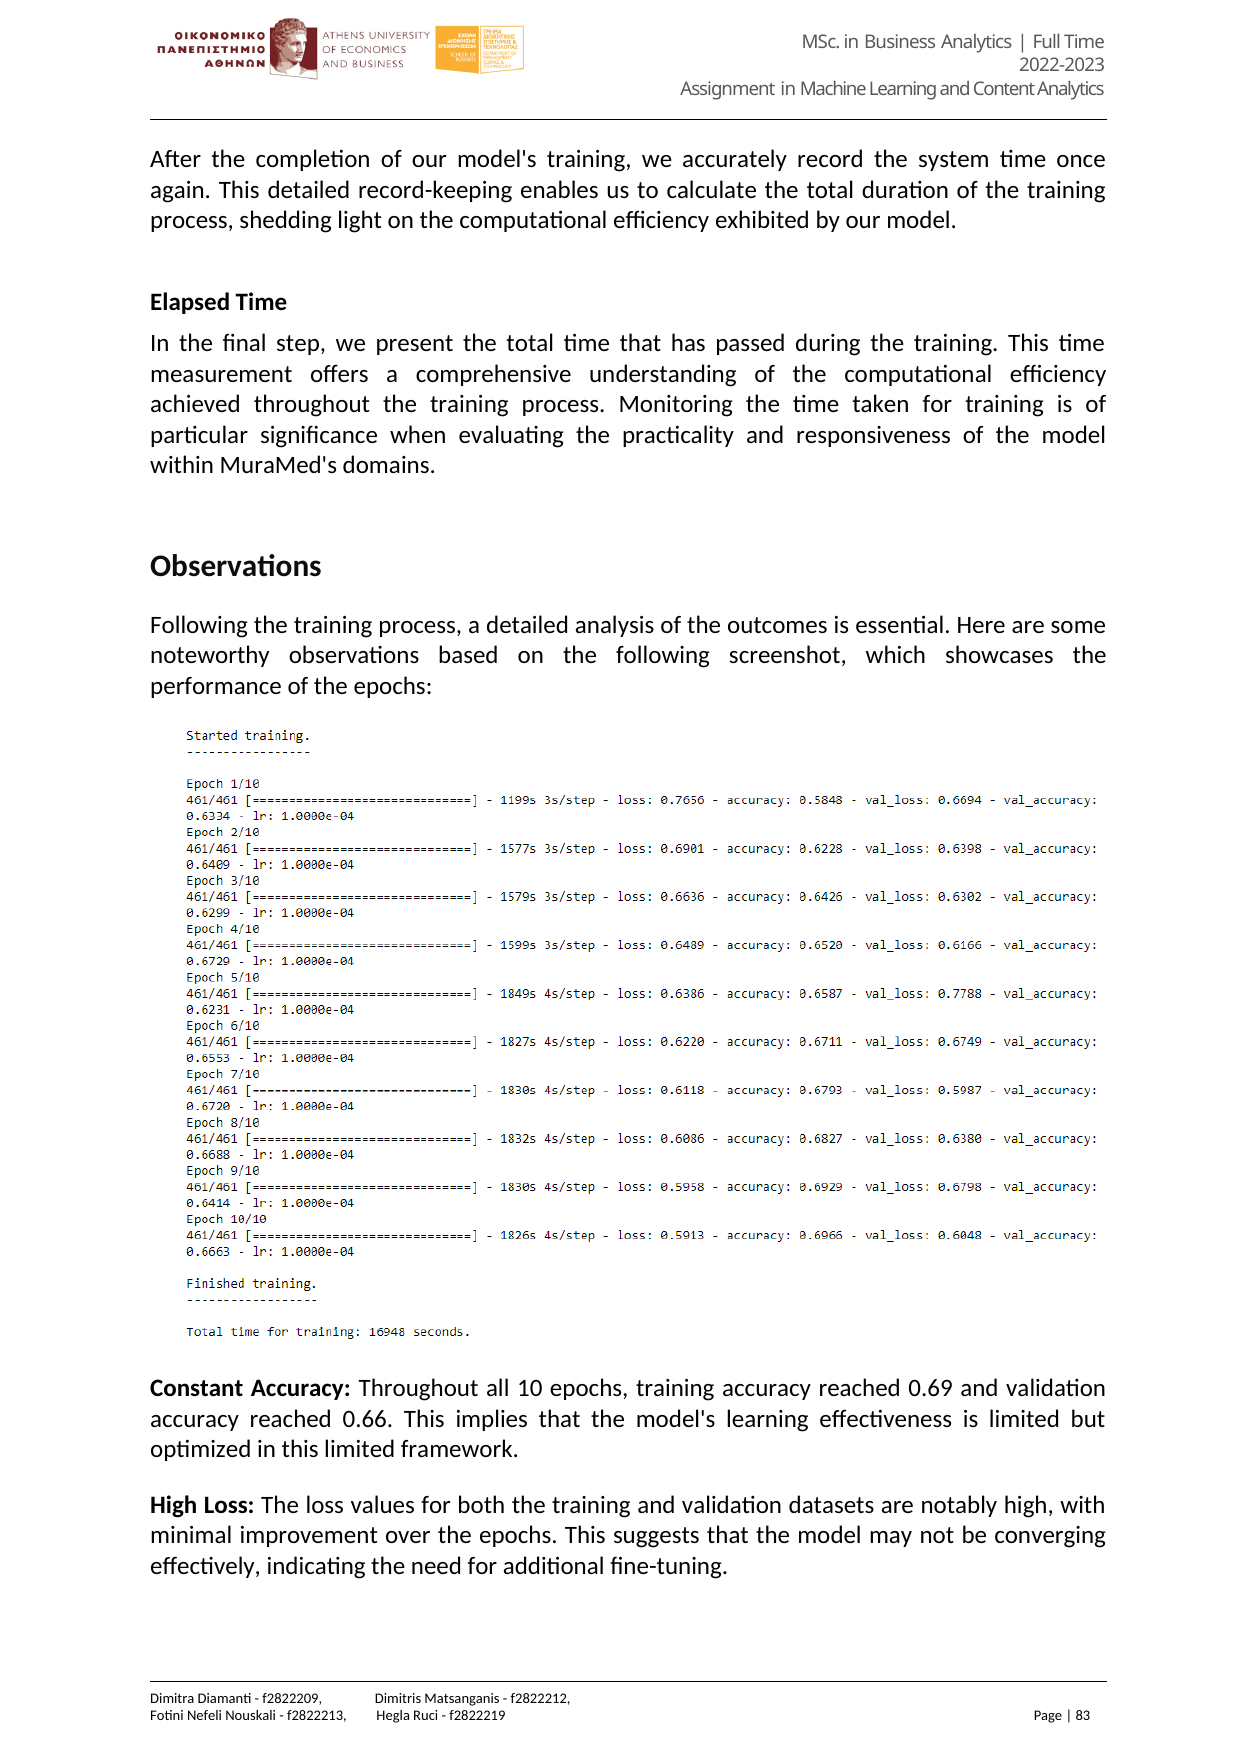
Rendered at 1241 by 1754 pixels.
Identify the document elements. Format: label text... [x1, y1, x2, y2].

picture [150, 725, 1125, 1348]
text High Loss: The loss values for both the training and validation datasets are notably high, with minimal improvement over the epochs. This suggests that the model may not be converging effectively, indicating the need for additional fine-tuning. [150, 1489, 1107, 1580]
text Elapsed Time [150, 286, 1107, 317]
text In the final step, we present the total time that has passed during the training. This time measurement offers a comprehensive understanding of the computational efficiency achieved throughout the training process. Monitoring the time taken for training is of particular significance when evaluating the practicality and responsiveness of the model within MuraMed's domains. [150, 327, 1107, 480]
text Constant Accuracy: Throughout all 10 epochs, training accuracy reached 0.69 and validation accuracy reached 0.66. This implies that the model's learning effectiveness is limited but optimized in this limited framework. [150, 1372, 1107, 1464]
text After the completion of our model's training, we accurately record the system time once again. This detailed record-keeping enables us to calculate the total duration of the training process, shedding light on the computational efficiency exhibited by our model. [150, 143, 1107, 235]
subtitle Observations [150, 546, 1107, 584]
text Following the training process, a detailed analysis of the outcomes is essential. Here are some noteworthy observations based on the following screenshot, which showcases the performance of the epochs: [150, 609, 1107, 700]
picture [151, 17, 526, 82]
